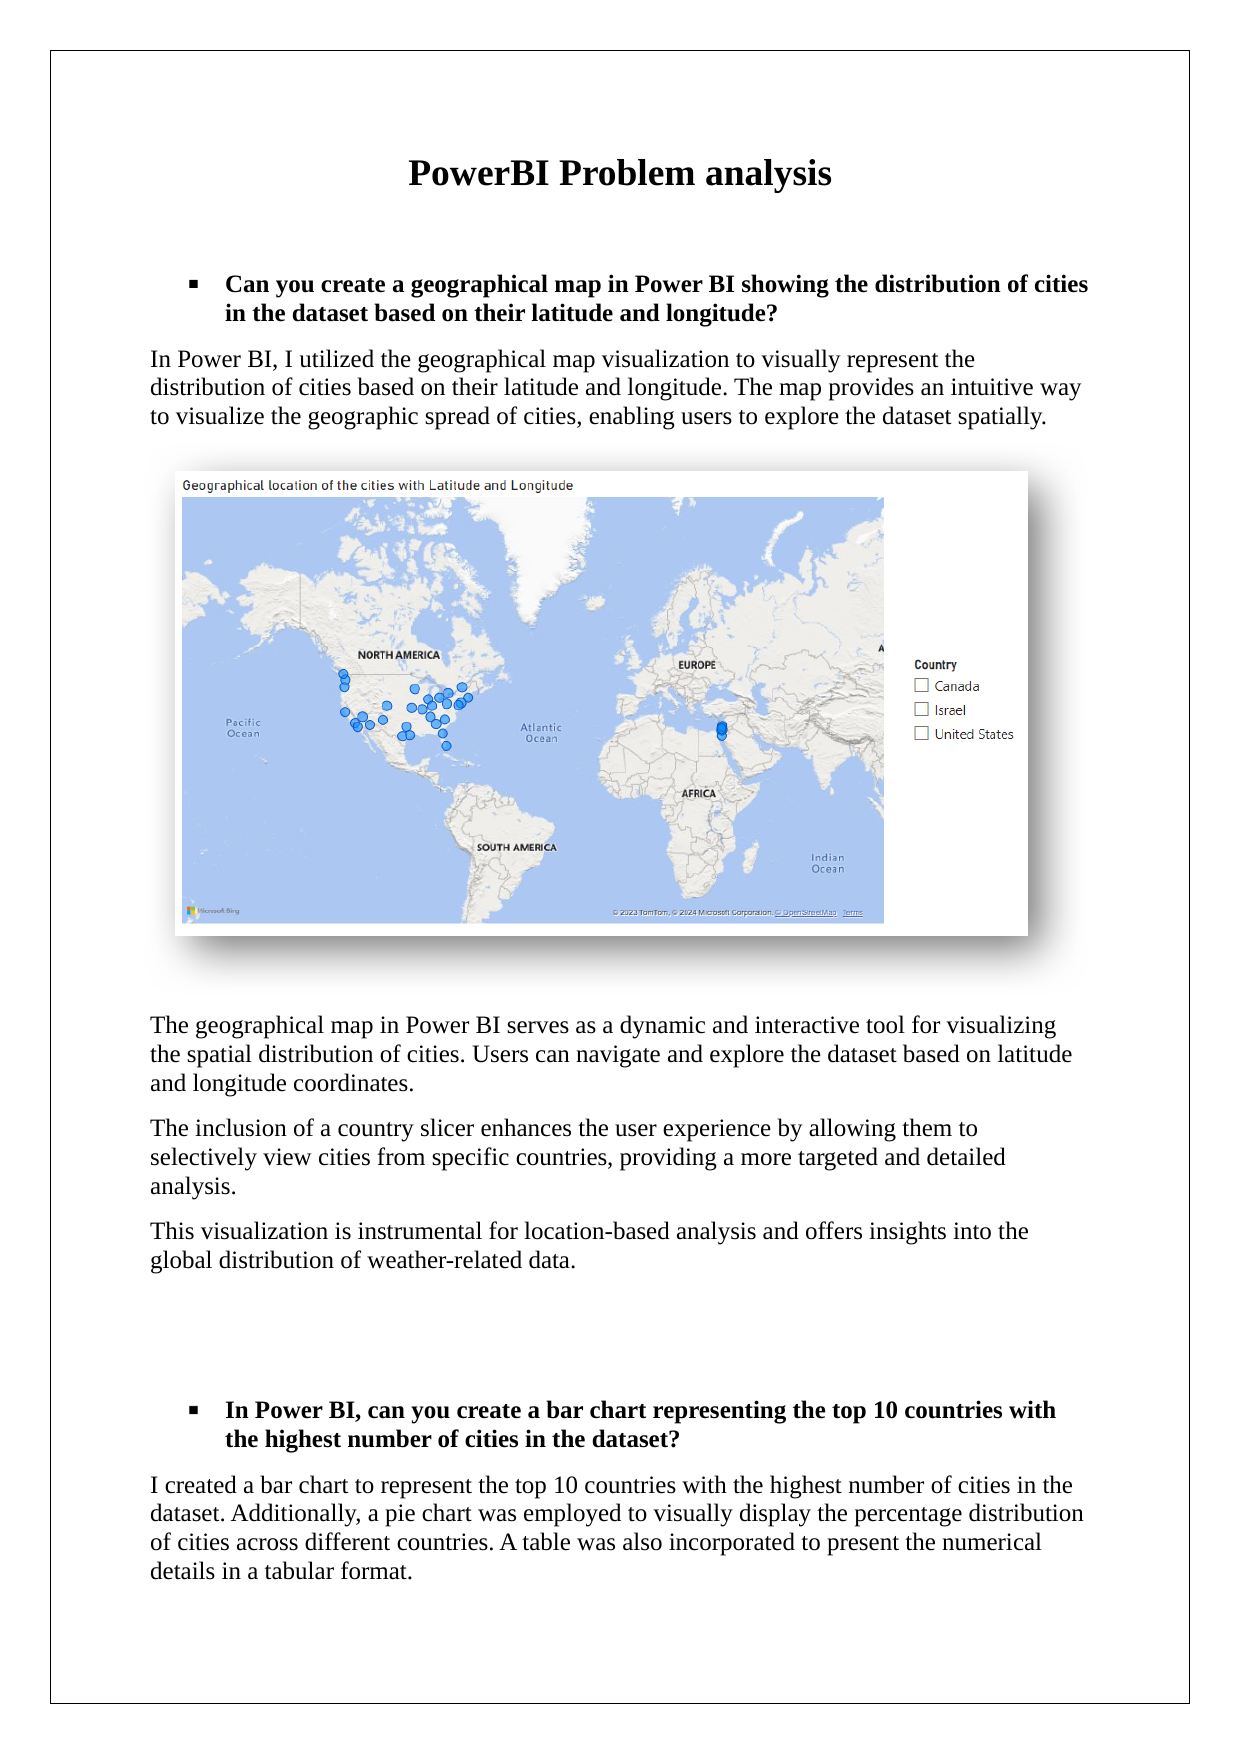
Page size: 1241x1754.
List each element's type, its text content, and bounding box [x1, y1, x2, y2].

picture [175, 471, 1028, 936]
text In Power BI, I utilized the geographical map visualization to visually represent the distribution of cities based on their latitude and longitude. The map provides an intuitive way to visualize the geographic spread of cities, enabling users to explore the dataset spatially. [150, 344, 1090, 430]
text The geographical map in Power BI serves as a dynamic and interactive tool for visualizing the spatial distribution of cities. Users can navigate and explore the dataset based on latitude and longitude coordinates. [150, 1010, 1090, 1097]
list In Power BI, can you create a bar chart representing the top 10 countries with the highest number of cities in the dataset? [187, 1396, 1090, 1453]
text This visualization is instrumental for location-based analysis and offers insights into the global distribution of weather-related data. [150, 1216, 1090, 1274]
list Can you create a geographical map in Power BI showing the distribution of cities in the dataset based on their latitude and longitude? [187, 269, 1090, 327]
text The inclusion of a country slicer enhances the user experience by allowing them to selectively view cities from specific countries, providing a more targeted and detailed analysis. [150, 1113, 1090, 1199]
text I created a bar chart to represent the top 10 countries with the highest number of cities in the dataset. Additionally, a pie chart was employed to visually display the percentage distribution of cities across different countries. A table was also incorporated to present the numerical details in a tabular format. [150, 1470, 1090, 1585]
text PowerBI Problem analysis [150, 150, 1090, 193]
